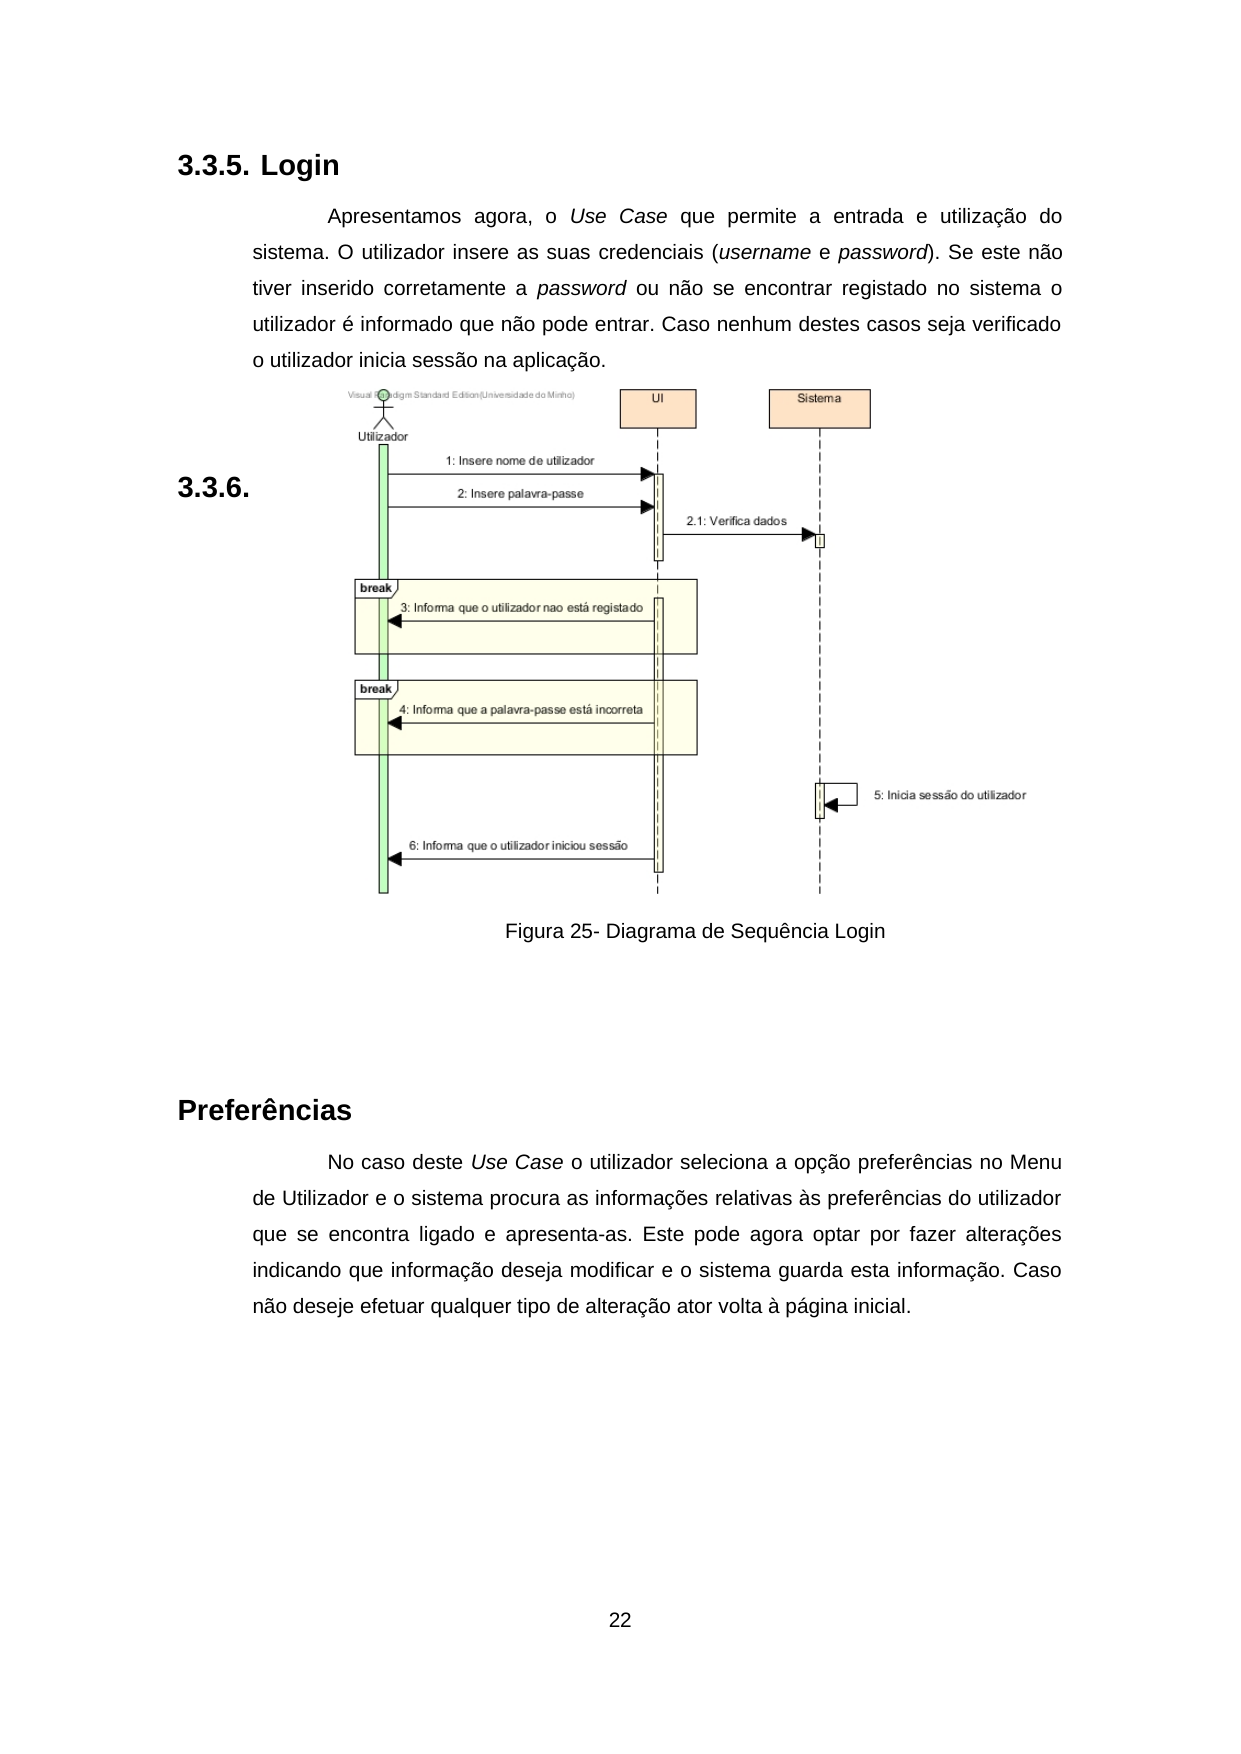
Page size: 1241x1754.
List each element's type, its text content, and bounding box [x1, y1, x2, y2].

text No caso deste Use Case o utilizador seleciona a opção preferências no Menu de Utilizador e o sistema procura as informações relativas às preferências do utilizador que se encontra ligado e apresenta-as. Este pode agora optar por fazer alterações indicando que informação deseja modificar e o sistema guarda esta informação. Caso não deseje efetuar qualquer tipo de alteração ator volta à página inicial. [252, 1150, 1063, 1318]
picture [348, 387, 1039, 894]
text Apresentamos agora, o Use Case que permite a entrada e utilização do sistema. O utilizador insere as suas credenciais (username e password). Se este não tiver inserido corretamente a password ou não se encontrar registado no sistema o utilizador é informado que não pode entrar. Caso nenhum destes casos seja verificado o utilizador inicia sessão na aplicação. [252, 204, 1063, 372]
list Login [177, 148, 1063, 181]
